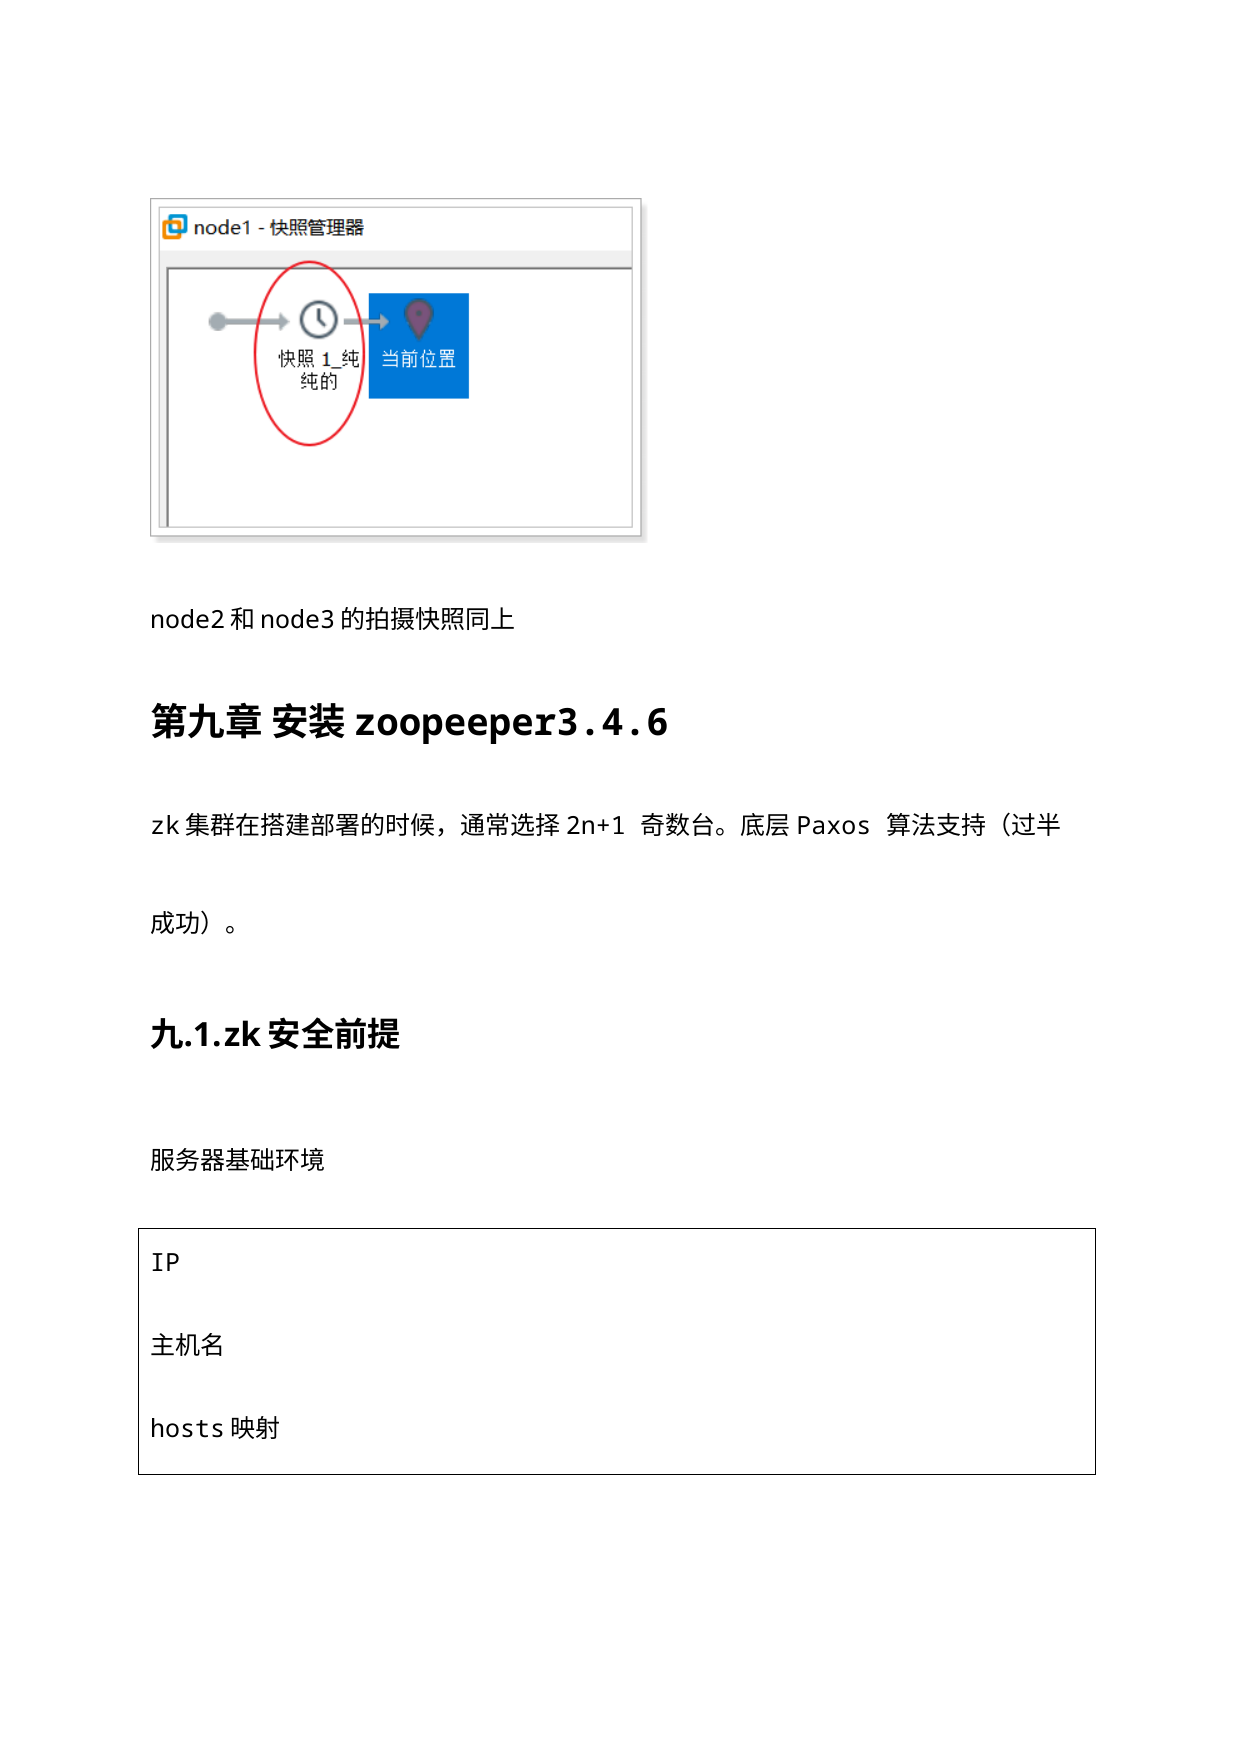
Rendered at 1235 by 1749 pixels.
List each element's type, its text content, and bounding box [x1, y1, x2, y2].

text node2和node3的拍摄快照同上 [150, 585, 1084, 650]
text 服务器基础环境 [150, 1126, 1084, 1191]
subtitle zk安全前提 [150, 999, 1084, 1064]
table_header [139, 1229, 1095, 1474]
subtitle 安装zoopeeper3.4.6 [150, 687, 1084, 752]
picture [150, 198, 648, 543]
text zk集群在搭建部署的时候，通常选择 2n+1 奇数台。底层 Paxos 算法支持（过半成功）。 [150, 791, 1084, 954]
